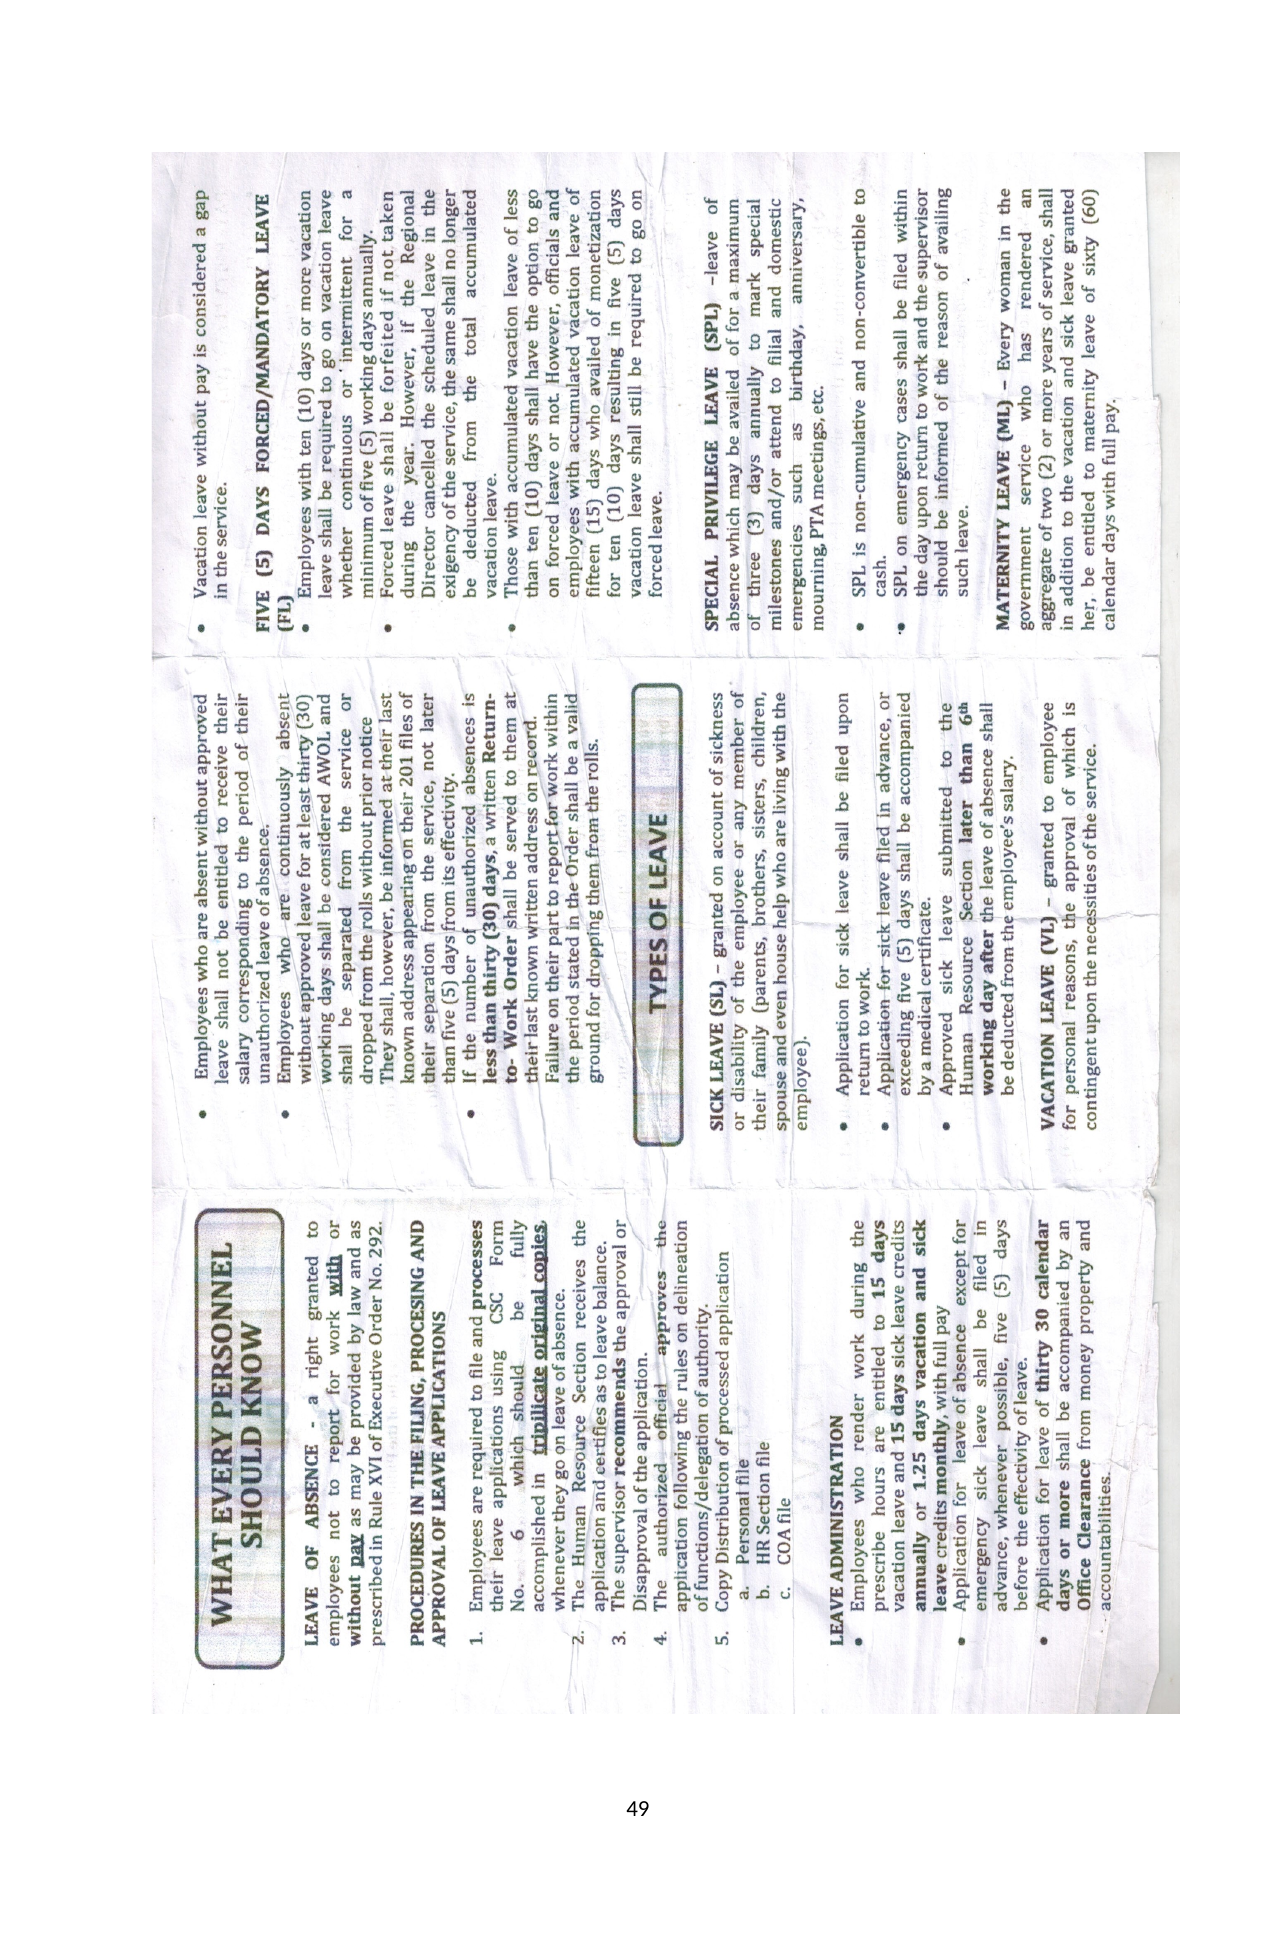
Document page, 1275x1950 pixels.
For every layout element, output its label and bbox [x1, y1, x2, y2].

picture [153, 153, 1180, 1712]
